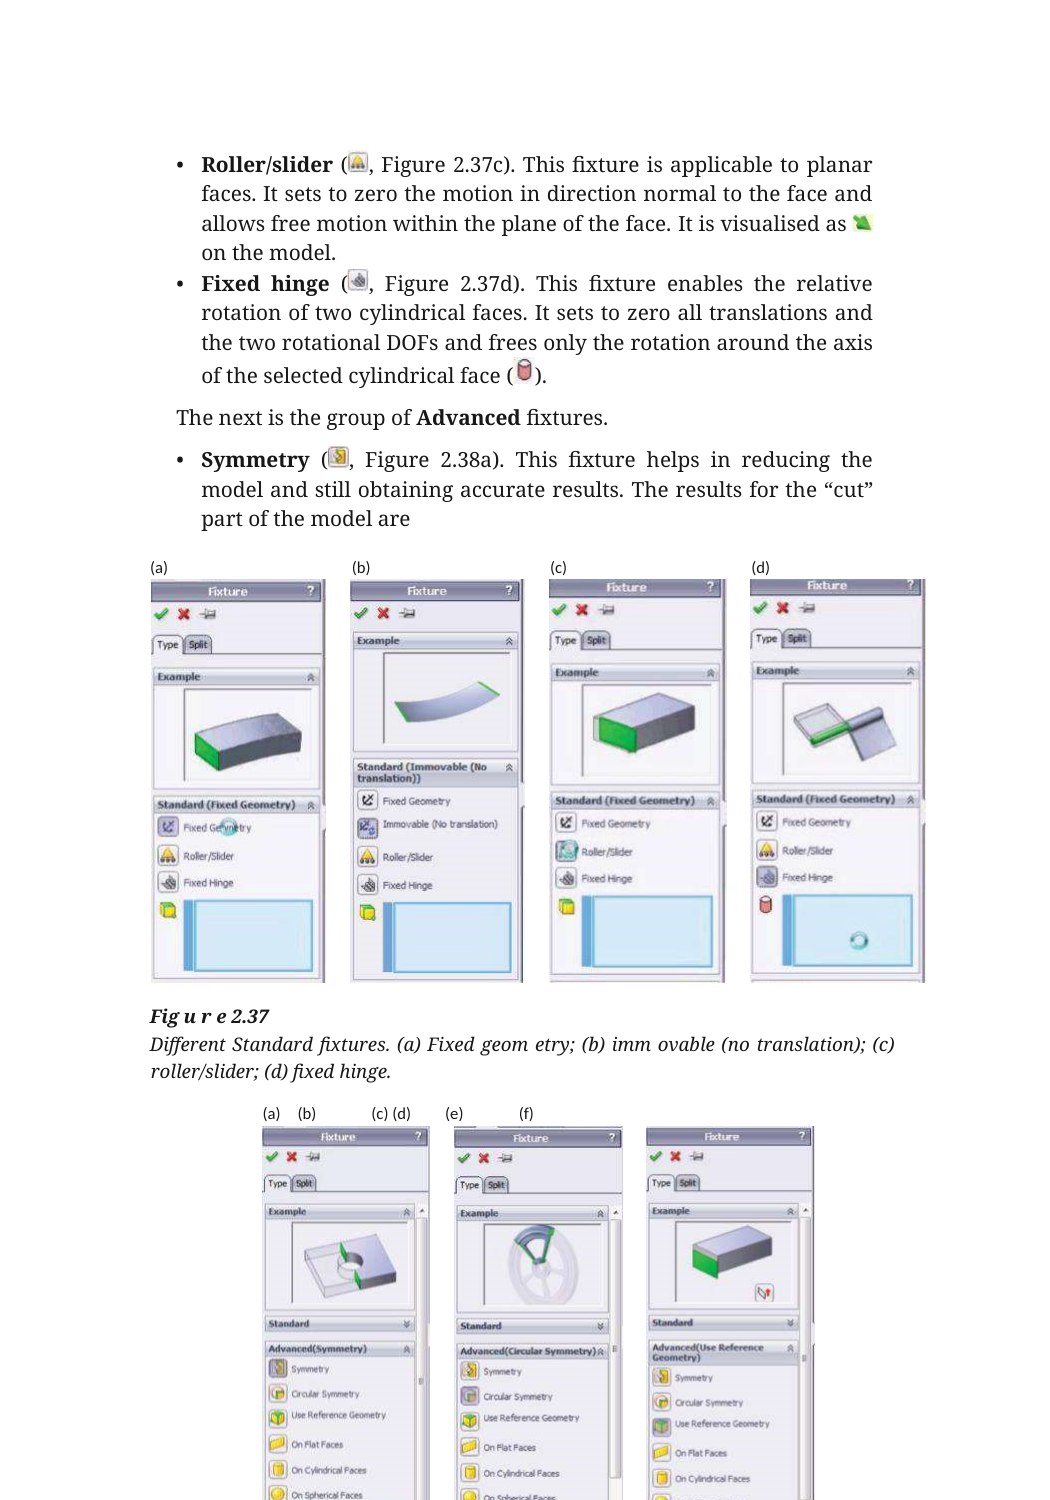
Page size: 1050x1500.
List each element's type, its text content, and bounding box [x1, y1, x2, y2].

picture [347, 269, 369, 291]
text The next is the group of Advanced fixtures. [176, 403, 898, 431]
picture [549, 579, 727, 983]
list Roller/slider (, Figure 2.37c). This fixture is applicable to planar faces. It sets to zero the motion in direction normal to the face and allows free motion within the plane of the face. It is visualised as on the model. [176, 150, 874, 267]
text (a) (b) (c) (d) [150, 557, 900, 578]
picture [151, 579, 326, 983]
picture [513, 357, 535, 384]
list Fixed hinge (, Figure 2.37d). This fixture enables the relative rotation of two cylindrical faces. It sets to zero all translations and the two rotational DOFs and frees only the rotation around the axis of the selected cylindrical face (). [176, 269, 874, 389]
picture [327, 446, 349, 468]
text (a) (b) (c) (d) (e) (f) [262, 1103, 655, 1124]
picture [750, 579, 926, 983]
subtitle Fig u r e 2.37 [149, 1003, 900, 1029]
picture [347, 150, 369, 173]
picture [454, 1126, 623, 1500]
picture [262, 1126, 430, 1500]
picture [350, 579, 525, 983]
picture [852, 214, 874, 232]
text Different Standard fixtures. (a) Fixed geom etry; (b) imm ovable (no translation); (c) roller/slider; (d) fixed hinge. [149, 1031, 898, 1084]
list Symmetry (, Figure 2.38a). This fixture helps in reducing the model and still obtaining accurate results. The results for the “cut” part of the model are [176, 445, 874, 533]
picture [646, 1126, 815, 1500]
